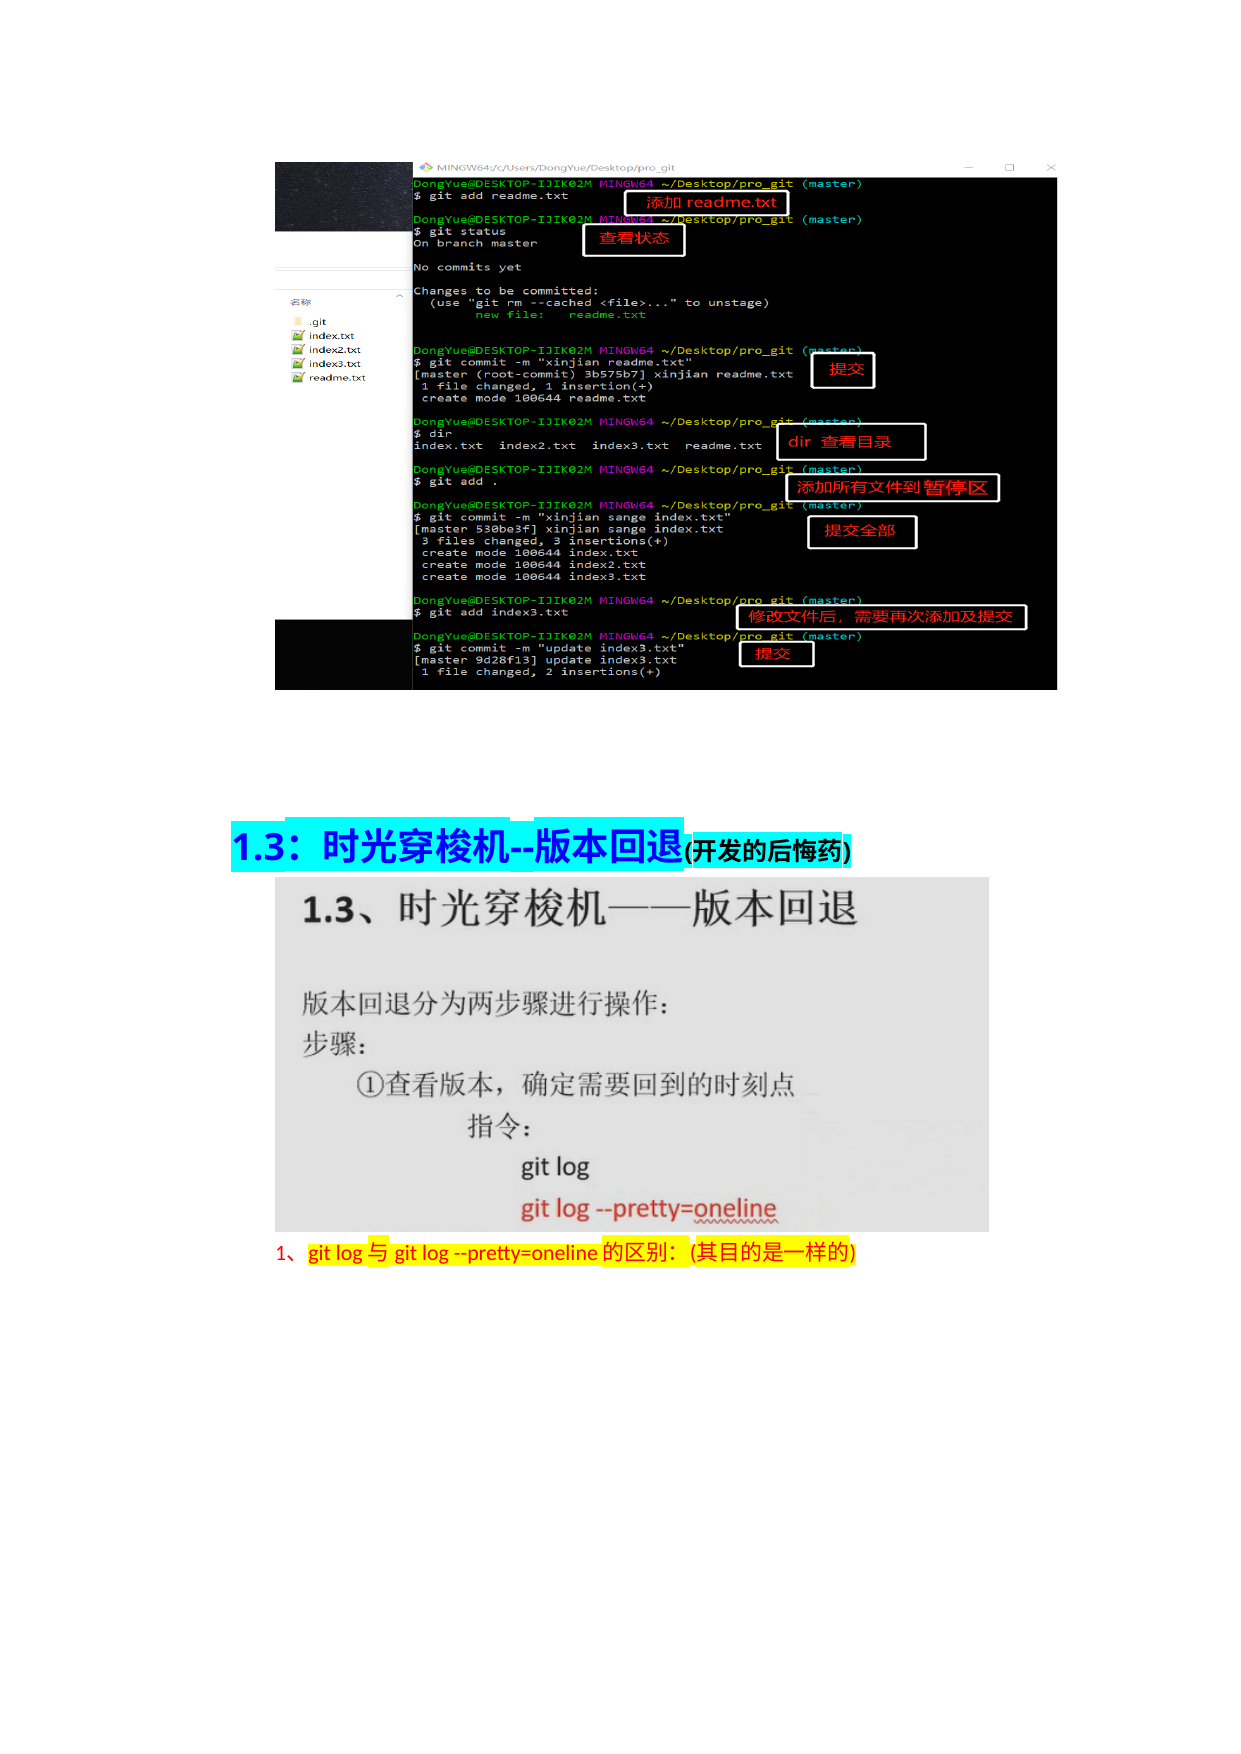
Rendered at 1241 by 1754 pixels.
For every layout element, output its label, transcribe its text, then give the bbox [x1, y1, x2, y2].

list 1.3：时光穿梭机--版本回退(开发的后悔药) [187, 812, 1053, 877]
list 1、git log 与 git log --pretty=oneline的区别：(其目的是一样的) [231, 1234, 1053, 1267]
picture [275, 162, 1058, 690]
picture [275, 877, 990, 1232]
